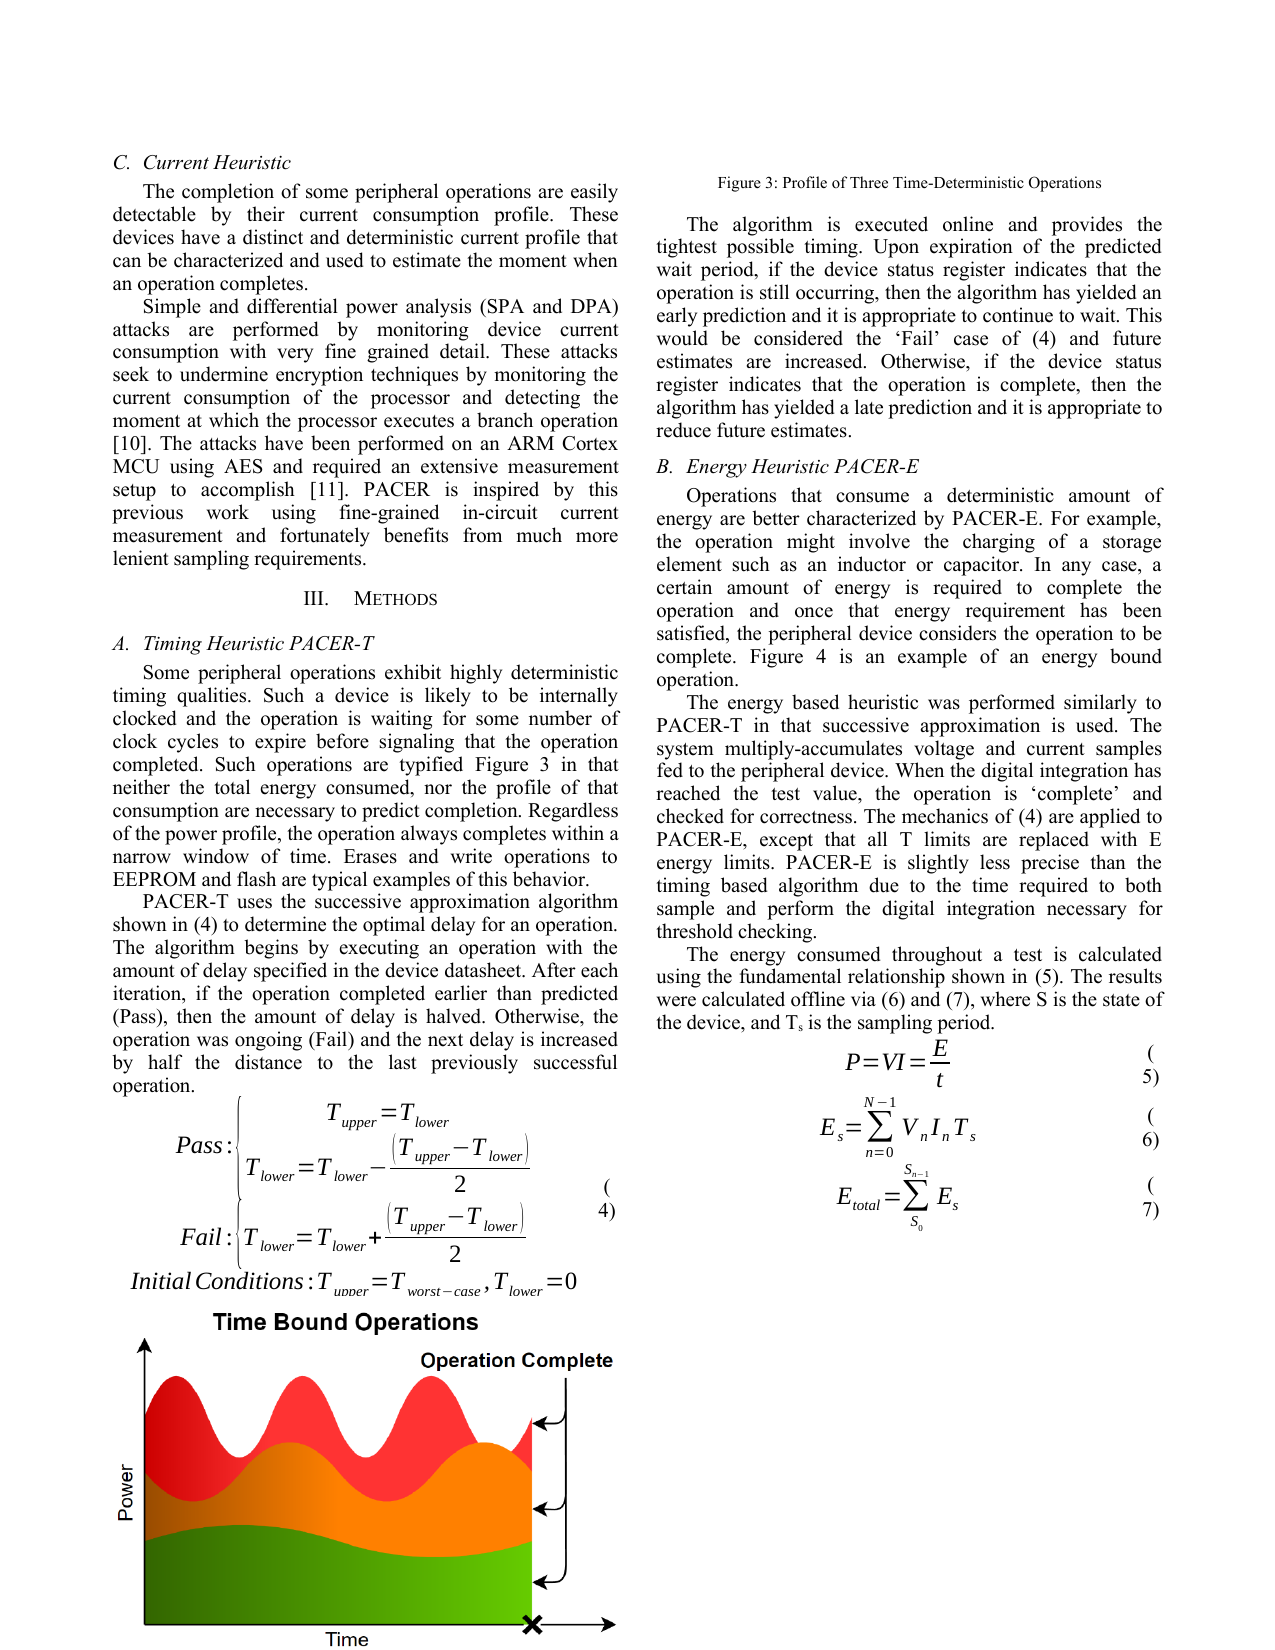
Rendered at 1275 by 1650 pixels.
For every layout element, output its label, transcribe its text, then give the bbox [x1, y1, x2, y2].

text PACER-T uses the successive approximation algorithm shown in (4) to determine the optimal delay for an operation. The algorithm begins by executing an operation with the amount of delay specified in the device datasheet. After each iteration, if the operation completed earlier than predicted (Pass), then the amount of delay is halved. Otherwise, the operation was ongoing (Fail) and the next delay is increased by half the distance to the last previously successful operation. [112, 891, 619, 1097]
text Some peripheral operations exhibit highly deterministic timing qualities. Such a device is likely to be internally clocked and the operation is waiting for some number of clock cycles to expire before signaling that the operation completed. Such operations are typified Figure 3 in that neither the total energy consumed, nor the profile of that consumption are necessary to predict completion. Regardless of the power profile, the operation always completes within a narrow window of time. Erases and write operations to EEPROM and flash are typical examples of this behavior. [112, 662, 619, 891]
text Simple and differential power analysis (SPA and DPA) attacks are performed by monitoring device current consumption with very fine grained detail. These attacks seek to undermine encryption techniques by monitoring the current consumption of the processor and detecting the moment at which the processor executes a branch operation . The attacks have been performed on an ARM Cortex MCU using AES and required an extensive measurement setup to accomplish . PACER is inspired by this previous work using fine-grained in-circuit current measurement and fortunately benefits from much more lenient sampling requirements. [112, 295, 619, 570]
table_header [113, 1097, 595, 1296]
text Figure 3: Profile of Three Time-Deterministic Operations [656, 173, 1162, 192]
table_header (4) [595, 1097, 619, 1296]
table_header (5) [1139, 1034, 1162, 1093]
table_cell [656, 1161, 1138, 1232]
table_cell [656, 1093, 1138, 1161]
text The energy based heuristic was performed similarly to PACER-T in that successive approximation is used. The system multiply-accumulates voltage and current samples fed to the peripheral device. When the digital integration has reached the test value, the operation is ‘complete’ and checked for correctness. The mechanics of (4) are applied to PACER-E, except that all T limits are replaced with E energy limits. PACER-E is slightly less precise than the timing based algorithm due to the time required to both sample and perform the digital integration necessary for threshold checking. [656, 691, 1162, 943]
table_cell (6) [1139, 1093, 1162, 1161]
subtitle Current Heuristic [112, 150, 619, 174]
text Operations that consume a deterministic amount of energy are better characterized by PACER-E. For example, the operation might involve the charging of a storage element such as an inductor or capacitor. In any case, a certain amount of energy is required to complete the operation and once that energy requirement has been satisfied, the peripheral device considers the operation to be complete. Figure 4 is an example of an energy bound operation. [656, 485, 1162, 691]
table_header [656, 1034, 1138, 1093]
text The energy consumed throughout a test is calculated using the fundamental relationship shown in (5). The results were calculated offline via (6) and (7), where S is the state of the device, and Ts is the sampling period. [656, 943, 1162, 1034]
subtitle Timing Heuristic PACER-T [112, 631, 619, 655]
picture [113, 1296, 620, 1650]
text The algorithm is executed online and provides the tightest possible timing. Upon expiration of the predicted wait period, if the device status register indicates that the operation is still occurring, then the algorithm has yielded an early prediction and it is appropriate to continue to wait. This would be considered the ‘Fail’ case of (4) and future estimates are increased. Otherwise, if the device status register indicates that the operation is complete, then the algorithm has yielded a late prediction and it is appropriate to reduce future estimates. [656, 213, 1162, 442]
text The completion of some peripheral operations are easily detectable by their current consumption profile. These devices have a distinct and deterministic current profile that can be characterized and used to estimate the moment when an operation completes. [112, 180, 619, 295]
table_cell (7) [1139, 1161, 1162, 1232]
subtitle Methods [112, 586, 619, 610]
subtitle Energy Heuristic PACER-E [656, 454, 1162, 478]
